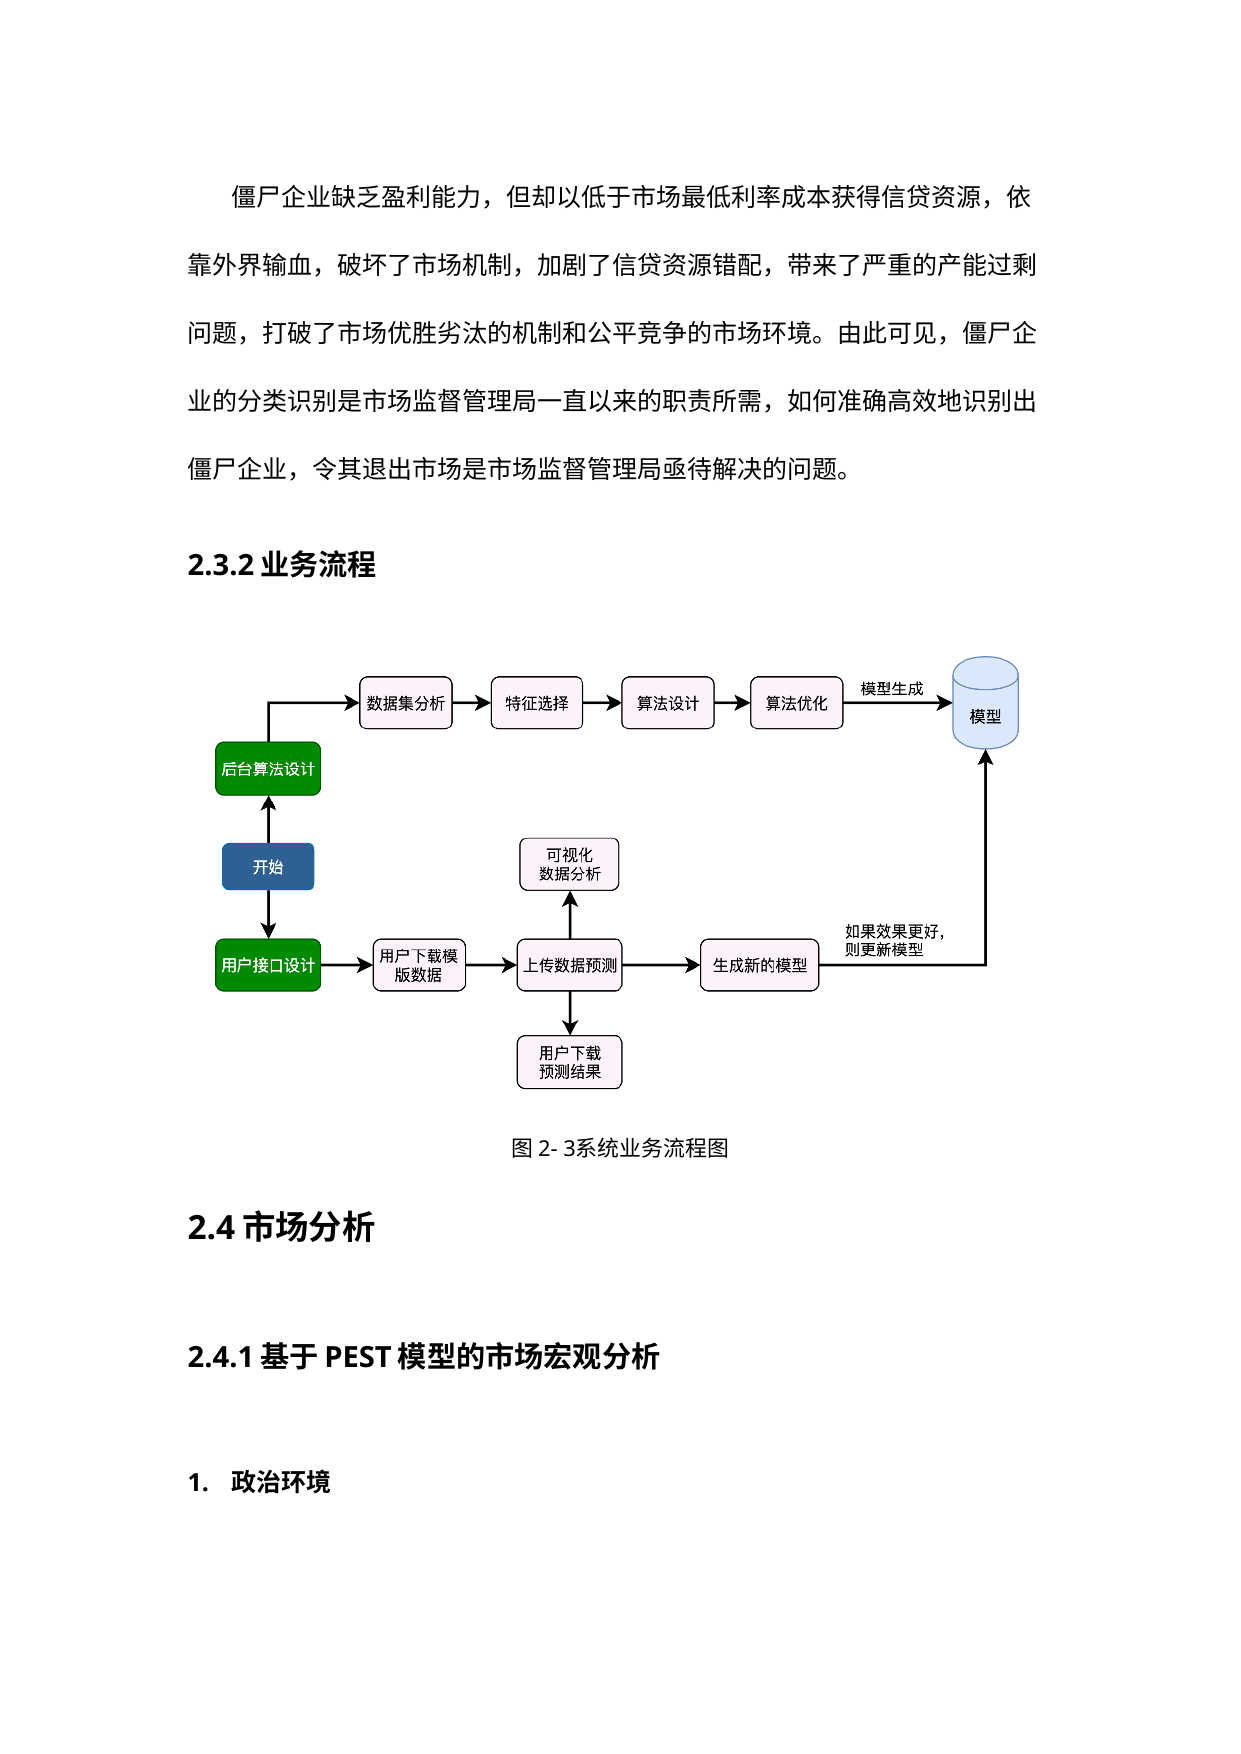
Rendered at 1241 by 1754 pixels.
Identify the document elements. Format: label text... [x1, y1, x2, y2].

subtitle 2.3.2业务流程 [187, 528, 1053, 596]
text 图2- 3系统业务流程图 [187, 1130, 1053, 1164]
text 僵尸企业缺乏盈利能力，但却以低于市场最低利率成本获得信贷资源，依靠外界输血，破坏了市场机制，加剧了信贷资源错配，带来了严重的产能过剩问题，打破了市场优胜劣汰的机制和公平竞争的市场环境。由此可见，僵尸企业的分类识别是市场监督管理局一直以来的职责所需，如何准确高效地识别出僵尸企业，令其退出市场是市场监督管理局亟待解决的问题。 [187, 162, 1053, 501]
list 政治环境 [187, 1447, 1053, 1515]
subtitle 2.4市场分析 [187, 1191, 1053, 1259]
picture [199, 654, 1041, 1098]
subtitle 2.4.1基于PEST模型的市场宏观分析 [187, 1321, 1053, 1389]
